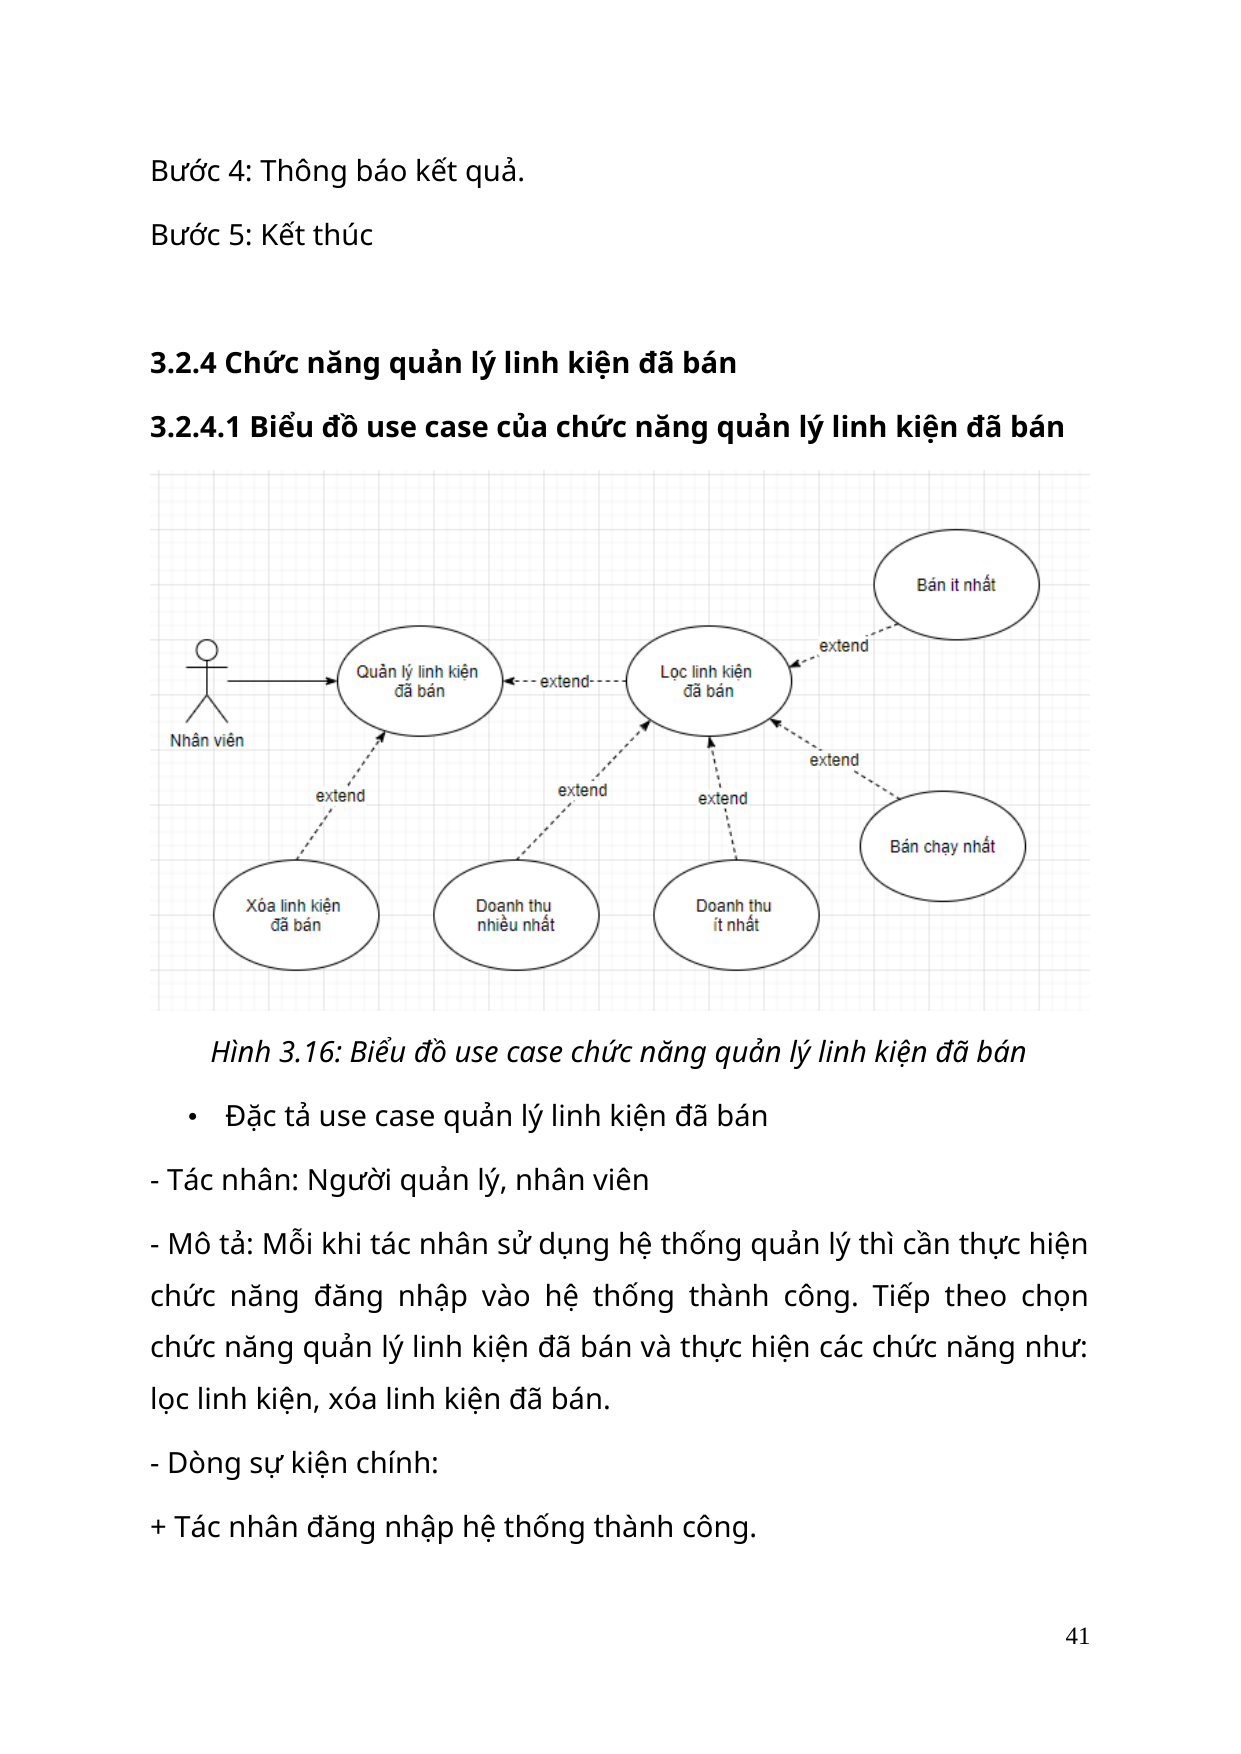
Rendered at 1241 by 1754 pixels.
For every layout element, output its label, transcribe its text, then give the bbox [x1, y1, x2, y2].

text - Tác nhân: Người quản lý, nhân viên [150, 1159, 1090, 1199]
subtitle 3.2.4.1 Biểu đồ use case của chức năng quản lý linh kiện đã bán [150, 406, 1090, 446]
text Bước 4: Thông báo kết quả. [150, 150, 1090, 190]
list Đặc tả use case quản lý linh kiện đã bán [187, 1096, 1090, 1135]
text - Dòng sự kiện chính: [150, 1442, 1090, 1482]
subtitle 3.2.4 Chức năng quản lý linh kiện đã bán [150, 342, 1090, 382]
text + Tác nhân đăng nhập hệ thống thành công. [150, 1506, 1090, 1546]
text - Mô tả: Mỗi khi tác nhân sử dụng hệ thống quản lý thì cần thực hiện chức năng đăng nhập vào hệ thống thành công. Tiếp theo chọn chức năng quản lý linh kiện đã bán và thực hiện các chức năng như: lọc linh kiện, xóa linh kiện đã bán. [150, 1224, 1090, 1418]
text Hình 3.16: Biểu đồ use case chức năng quản lý linh kiện đã bán [150, 1031, 1090, 1071]
text Bước 5: Kết thúc [150, 214, 1090, 254]
picture [150, 470, 1091, 1011]
